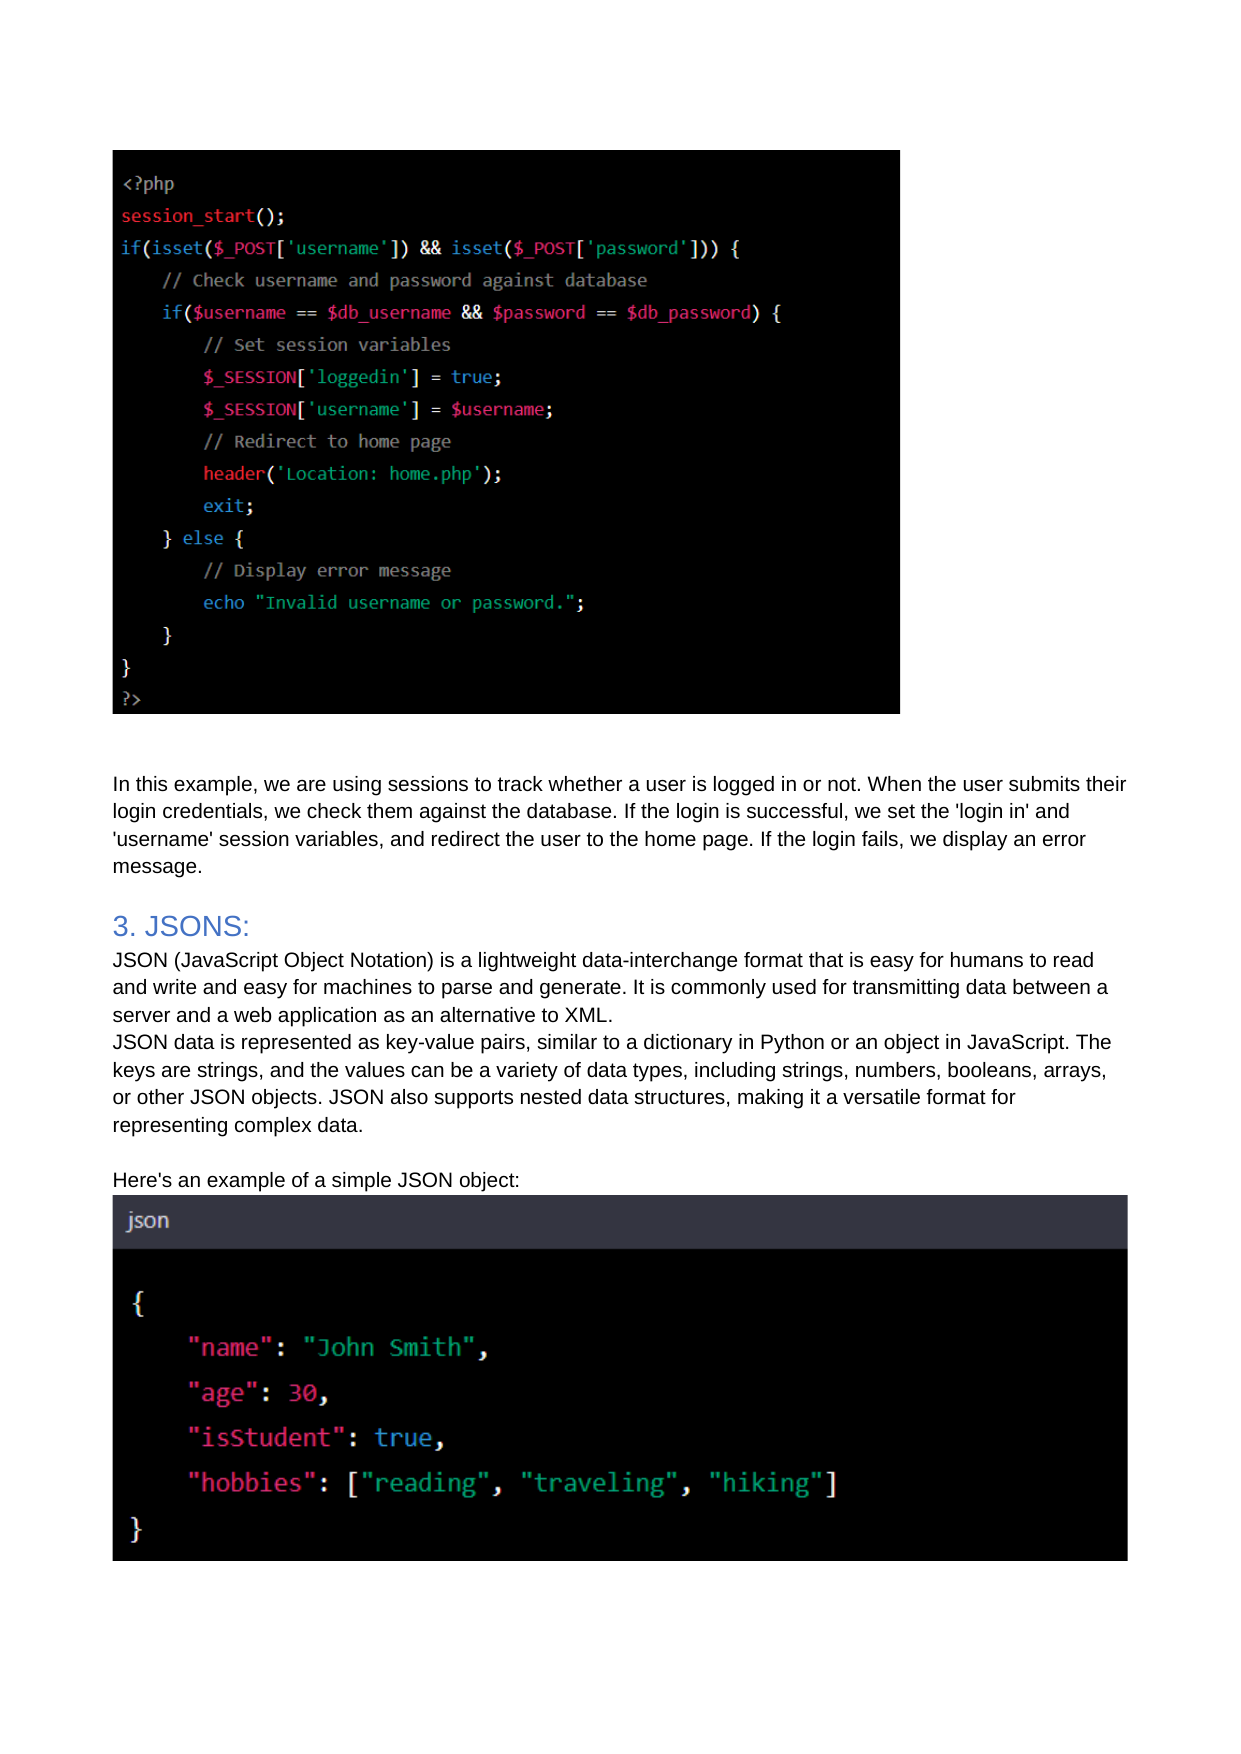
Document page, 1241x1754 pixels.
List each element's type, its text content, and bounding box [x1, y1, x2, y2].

picture [112, 1195, 1128, 1561]
text In this example, we are using sessions to track whether a user is logged in or not. When the user submits their login credentials, we check them against the database. If the login is successful, we set the 'login in' and 'username' session variables, and redirect the user to the home page. If the login fails, we display an error message. [112, 772, 1128, 878]
text JSON (JavaScript Object Notation) is a lightweight data-interchange format that is easy for humans to read and write and easy for machines to parse and generate. It is commonly used for transmitting data between a server and a web application as an alternative to XML. [112, 948, 1128, 1027]
text Here's an example of a simple JSON object: [112, 1168, 1128, 1192]
picture [112, 150, 901, 714]
text JSON data is represented as key-value pairs, similar to a dictionary in Python or an object in JavaScript. The keys are strings, and the values can be a variety of data types, including strings, numbers, booleans, arrays, or other JSON objects. JSON also supports nested data structures, making it a versatile format for representing complex data. [112, 1030, 1128, 1137]
text 3. JSONS: [112, 909, 1128, 943]
